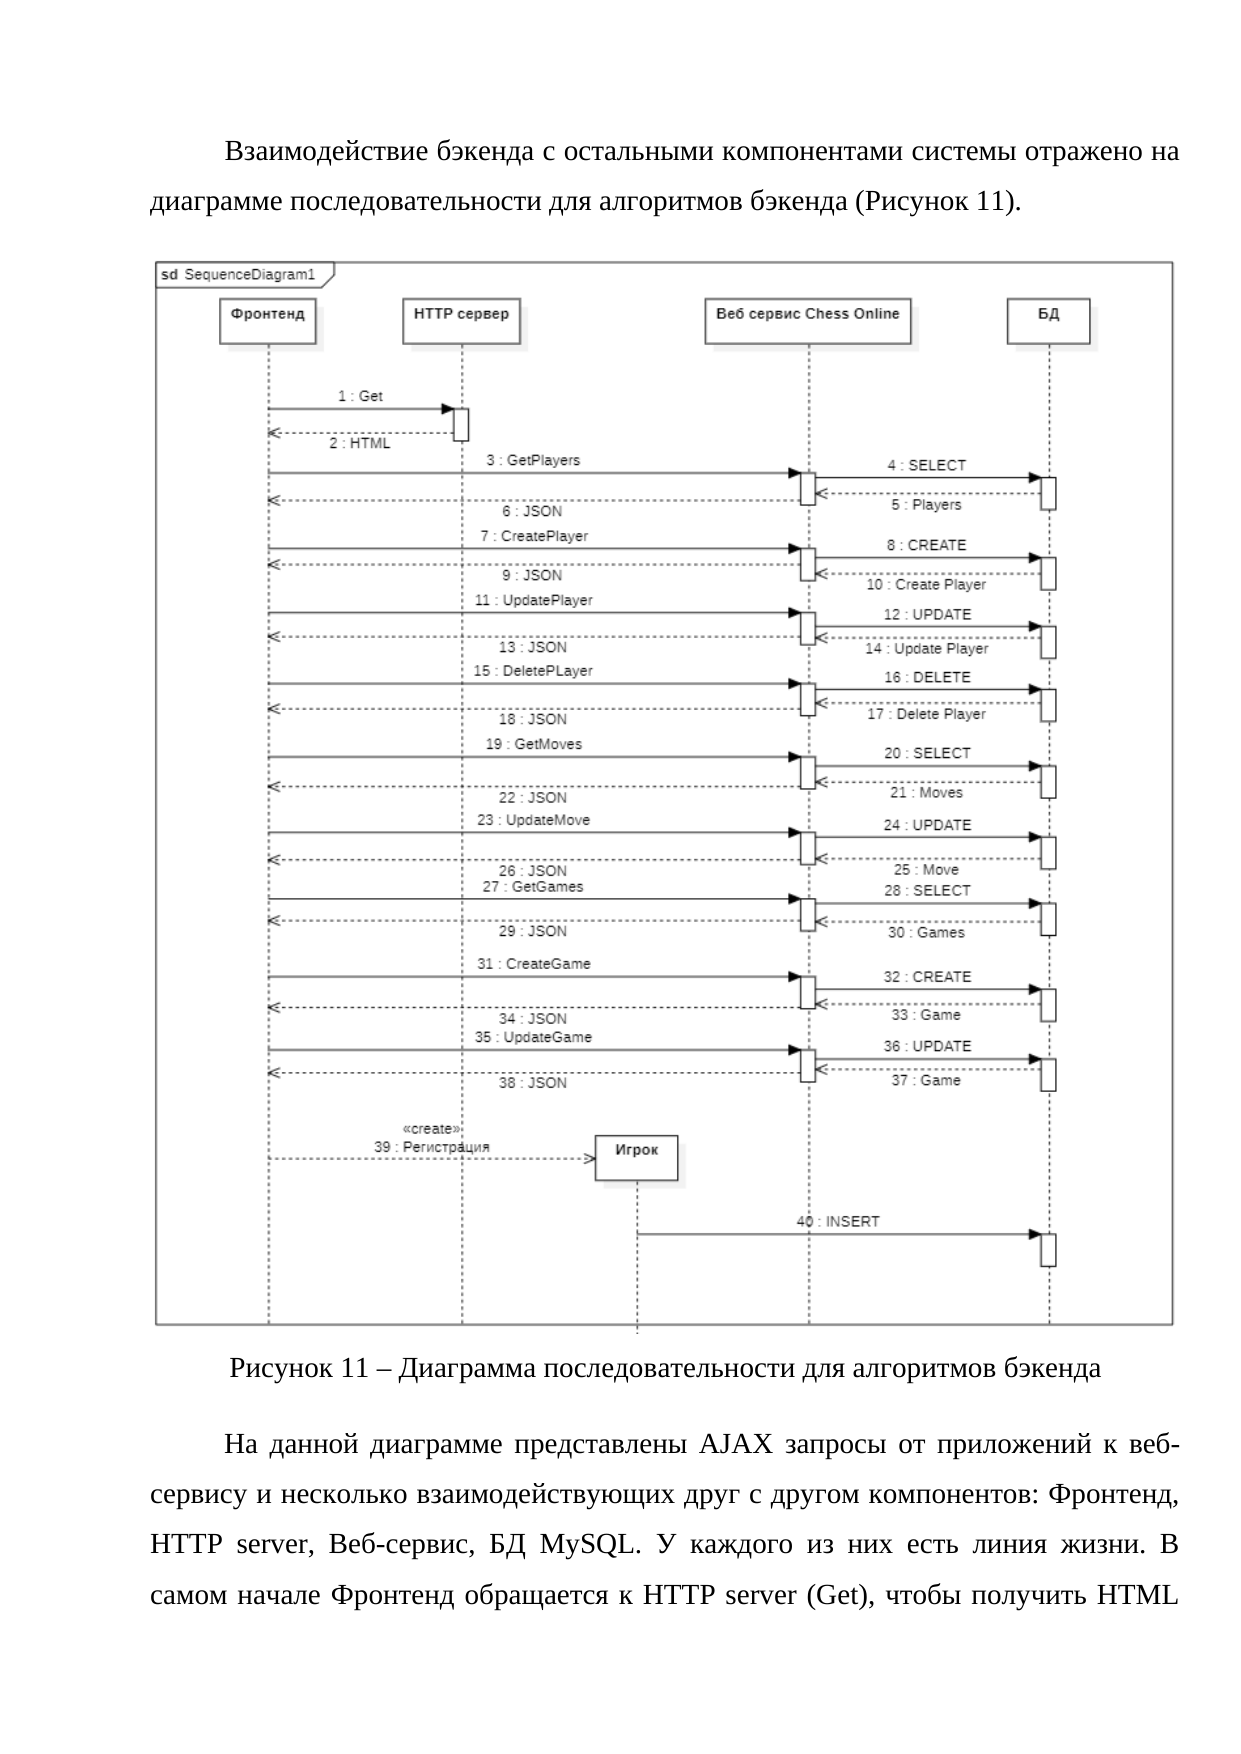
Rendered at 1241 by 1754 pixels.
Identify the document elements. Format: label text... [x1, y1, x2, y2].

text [150, 1426, 1181, 1610]
text Рисунок 11 – Диаграмма последовательности для алгоритмов бэкенда [150, 1351, 1181, 1384]
picture [150, 256, 1181, 1334]
text Взаимодействие бэкенда с остальными компонентами системы отражено на диаграмме последовательности для алгоритмов бэкенда (Рисунок 11). [150, 133, 1181, 217]
